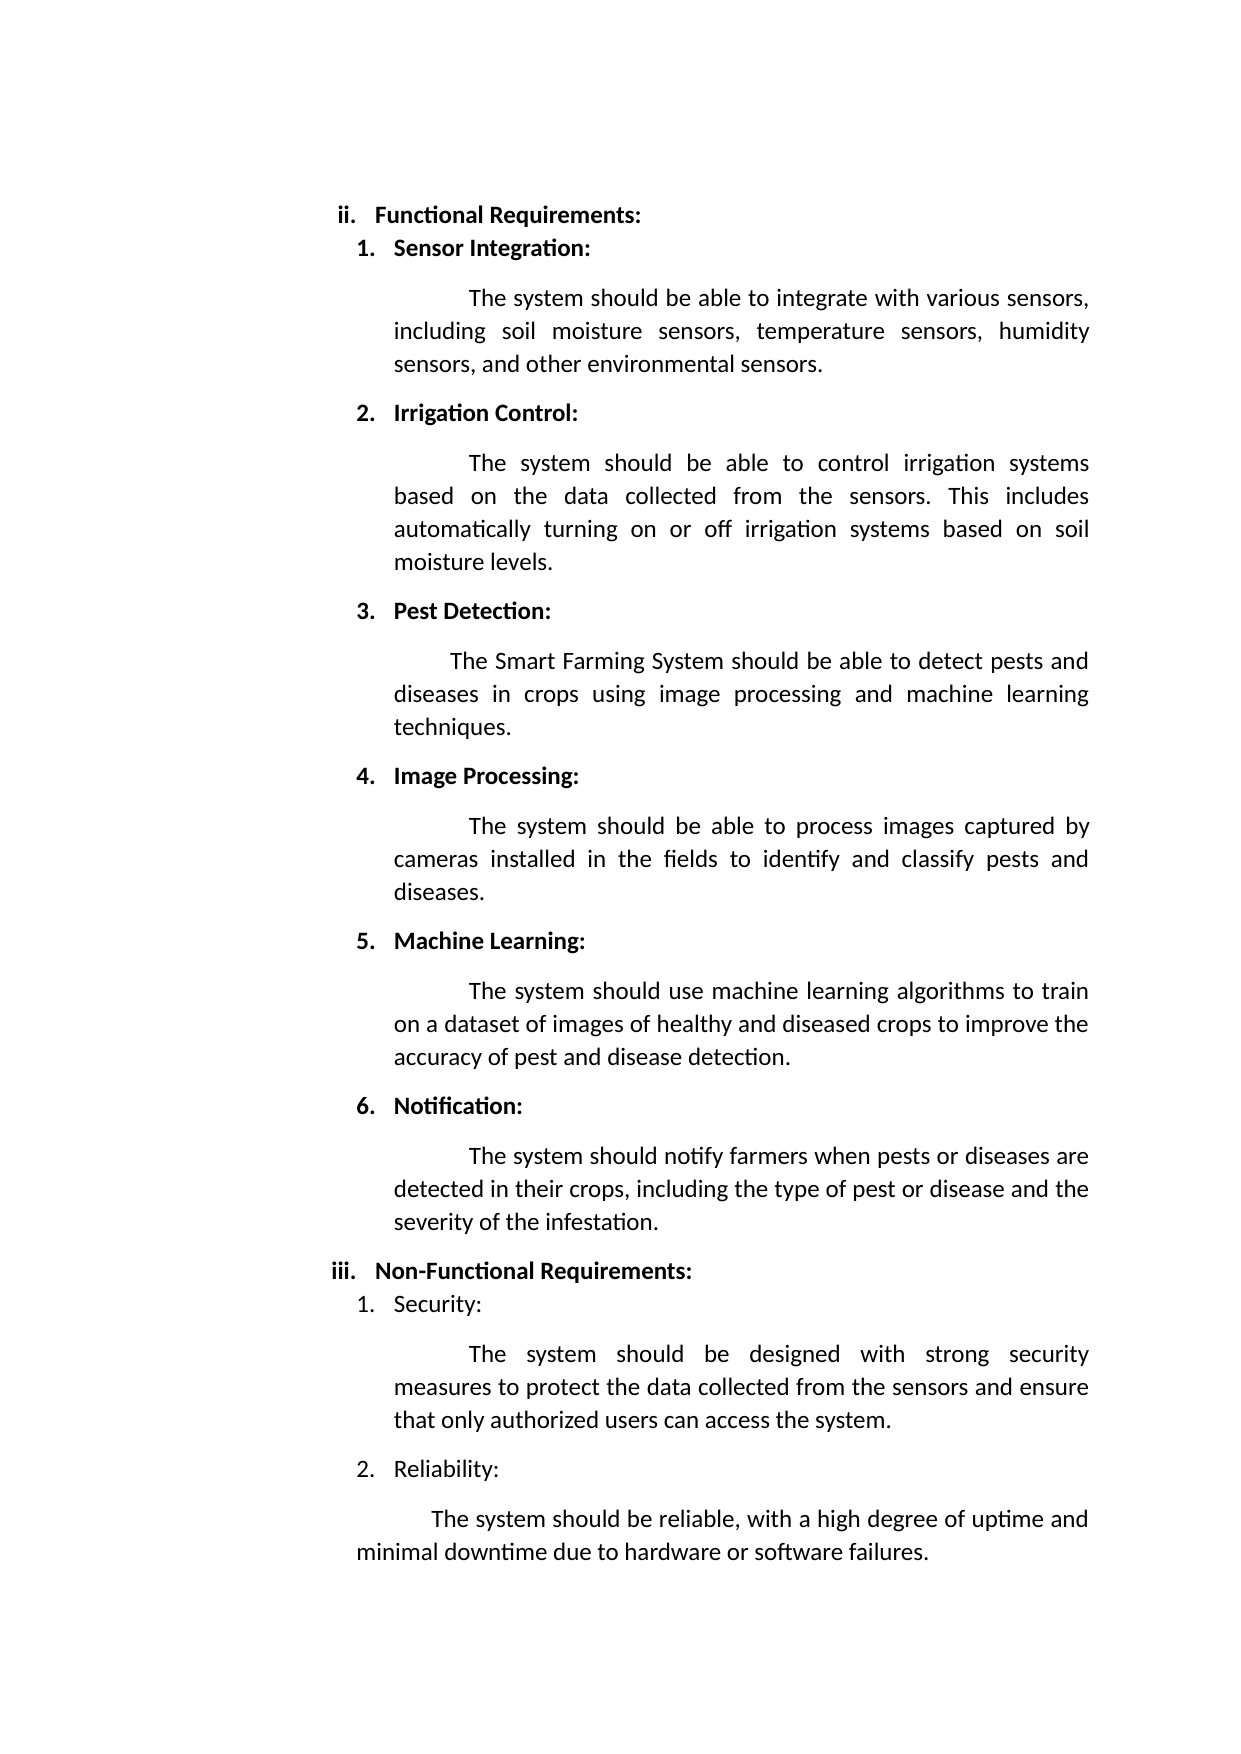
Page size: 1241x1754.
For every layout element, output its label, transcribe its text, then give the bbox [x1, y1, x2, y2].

text The system should be designed with strong security measures to protect the data collected from the sensors and ensure that only authorized users can access the system. [394, 1338, 1090, 1434]
list Image Processing: [356, 760, 1090, 791]
list Irrigation Control: [356, 397, 1090, 428]
text The system should be able to control irrigation systems based on the data collected from the sensors. This includes automatically turning on or off irrigation systems based on soil moisture levels. [394, 447, 1090, 576]
list Pest Detection: [356, 595, 1090, 626]
list Sensor Integration: [356, 232, 1090, 263]
list Functional Requirements: [356, 199, 1090, 230]
text The system should notify farmers when pests or diseases are detected in their crops, including the type of pest or disease and the severity of the infestation. [394, 1140, 1090, 1236]
list Non-Functional Requirements: [356, 1255, 1090, 1286]
text The Smart Farming System should be able to detect pests and diseases in crops using image processing and machine learning techniques. [394, 645, 1090, 741]
text The system should be reliable, with a high degree of uptime and minimal downtime due to hardware or software failures. [356, 1503, 1090, 1566]
text The system should be able to integrate with various sensors, including soil moisture sensors, temperature sensors, humidity sensors, and other environmental sensors. [394, 282, 1090, 378]
list Notification: [356, 1090, 1090, 1121]
list Machine Learning: [356, 925, 1090, 956]
list Reliability: [356, 1453, 1090, 1484]
list Security: [356, 1288, 1090, 1319]
text The system should use machine learning algorithms to train on a dataset of images of healthy and diseased crops to improve the accuracy of pest and disease detection. [394, 975, 1090, 1071]
text The system should be able to process images captured by cameras installed in the fields to identify and classify pests and diseases. [394, 810, 1090, 906]
